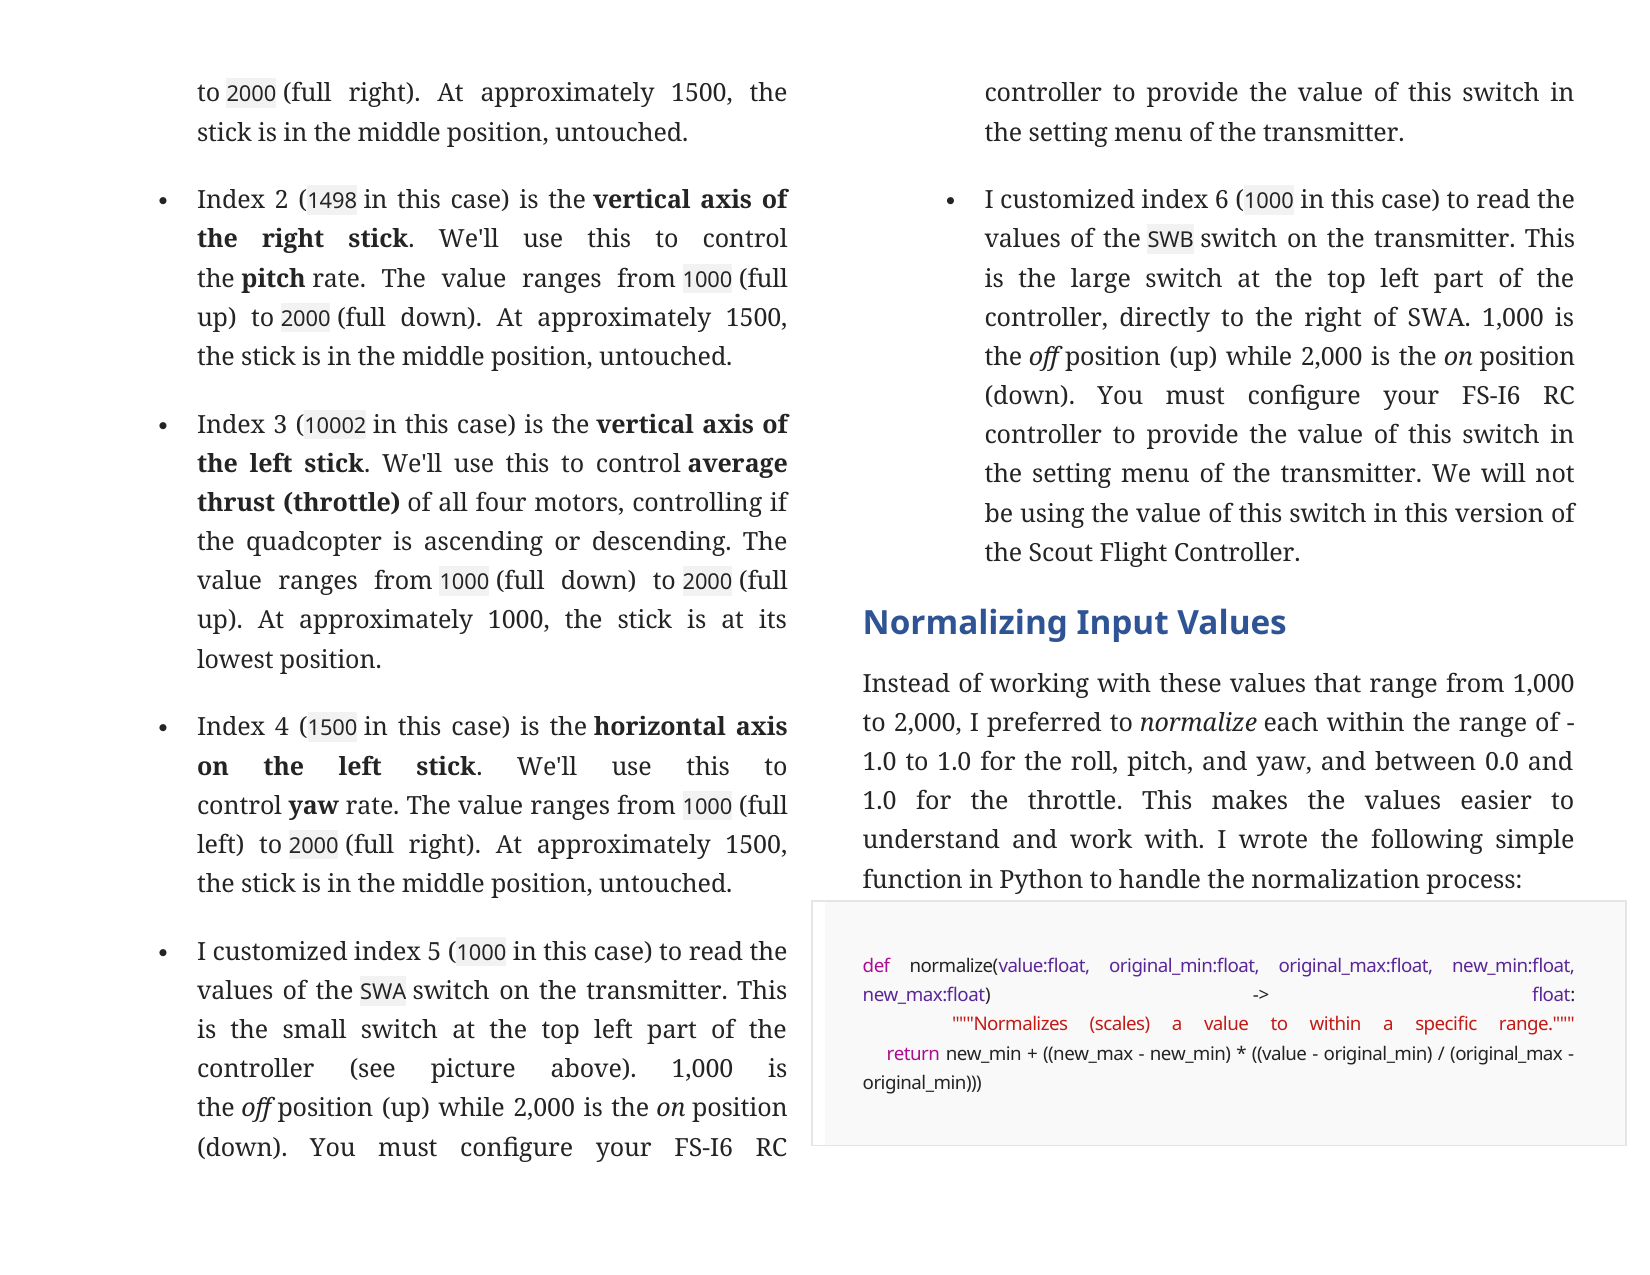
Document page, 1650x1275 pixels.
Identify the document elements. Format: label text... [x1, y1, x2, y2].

list I customized index 5 (1000 in this case) to read the values of the SWA switch on the transmitter. This is the small switch at the top left part of the controller (see picture above). 1,000 is the off position (up) while 2,000 is the on position (down). You must configure your FS-I6 RC controller to provide the value of this switch in the setting menu of the transmitter. [947, 75, 1575, 148]
text def normalize(value:float, original_min:float, original_max:float, new_min:float, new_max:float) -> float: """Normalizes (scales) a value to within a specific range.""" return new_min + ((new_max - new_min) * ((value - original_min) / (original_max - original_min))) [825, 902, 1625, 1145]
list Index 4 (1500 in this case) is the horizontal axis on the left stick. We'll use this to control yaw rate. The value ranges from 1000 (full left) to 2000 (full right). At approximately 1500, the stick is in the middle position, untouched. [159, 709, 787, 900]
list Index 2 (1498 in this case) is the vertical axis of the right stick. We'll use this to control the pitch rate. The value ranges from 1000 (full up) to 2000 (full down). At approximately 1500, the stick is in the middle position, untouched. [159, 182, 787, 373]
list I customized index 6 (1000 in this case) to read the values of the SWB switch on the transmitter. This is the large switch at the top left part of the controller, directly to the right of SWA. 1,000 is the off position (up) while 2,000 is the on position (down). You must configure your FS-I6 RC controller to provide the value of this switch in the setting menu of the transmitter. We will not be using the value of this switch in this version of the Scout Flight Controller. [947, 182, 1575, 568]
list I customized index 5 (1000 in this case) to read the values of the SWA switch on the transmitter. This is the small switch at the top left part of the controller (see picture above). 1,000 is the off position (up) while 2,000 is the on position (down). You must configure your FS-I6 RC controller to provide the value of this switch in the setting menu of the transmitter. [159, 933, 787, 1163]
subtitle Normalizing Input Values [862, 598, 1575, 644]
text Instead of working with these values that range from 1,000 to 2,000, I preferred to normalize each within the range of -1.0 to 1.0 for the roll, pitch, and yaw, and between 0.0 and 1.0 for the throttle. This makes the values easier to understand and work with. I wrote the following simple function in Python to handle the normalization process: [862, 665, 1575, 895]
list Index 3 (10002 in this case) is the vertical axis of the left stick. We'll use this to control average thrust (throttle) of all four motors, controlling if the quadcopter is ascending or descending. The value ranges from 1000 (full down) to 2000 (full up). At approximately 1000, the stick is at its lowest position. [159, 406, 787, 675]
